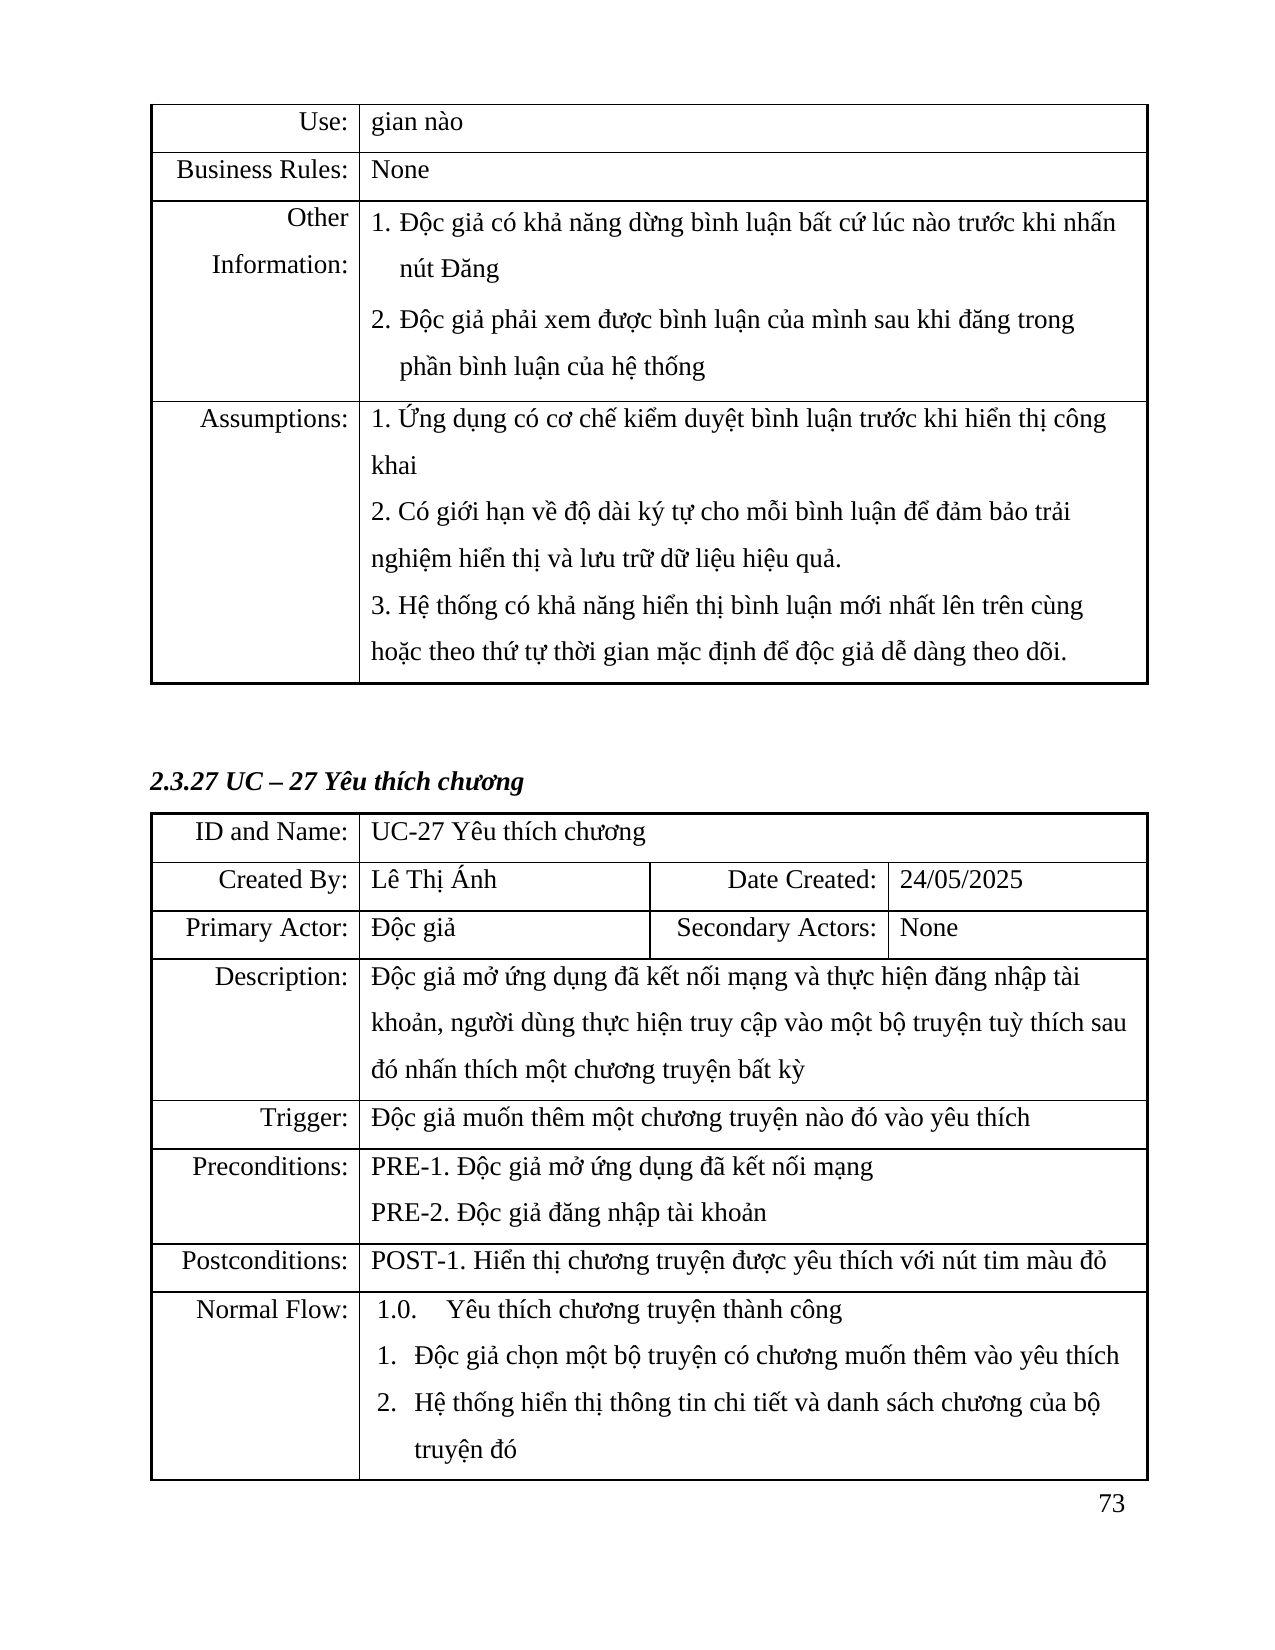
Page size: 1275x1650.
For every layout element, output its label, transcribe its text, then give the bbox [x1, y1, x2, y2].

table_cell Assumptions: [153, 402, 359, 682]
table_cell PRE-1. Độc giả mở ứng dụng đã kết nối mạng PRE-2. Độc giả đăng nhập tài khoản [360, 1150, 1146, 1243]
table_cell Normal Flow: [153, 1293, 359, 1479]
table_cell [360, 105, 1146, 152]
table_cell Frequency of Use: [153, 105, 359, 152]
table_cell Description: [153, 960, 359, 1100]
table_cell 24/05/2025 [889, 863, 1146, 910]
table_cell None [360, 153, 1146, 200]
table_cell Secondary Actors: [651, 912, 888, 958]
table_header ID and Name: [153, 815, 359, 862]
subtitle UC – 27 Yêu thích chương [150, 765, 1125, 796]
table_cell Preconditions: [153, 1150, 359, 1243]
table_cell Độc giả mở ứng dụng đã kết nối mạng và thực hiện đăng nhập tài khoản, người dùng thực hiện truy cập vào một bộ truyện tuỳ thích sau đó nhấn thích một chương truyện bất kỳ [360, 960, 1146, 1100]
table_cell Độc giả muốn thêm một chương truyện nào đó vào yêu thích [360, 1101, 1146, 1148]
table_cell Lê Thị Ánh [360, 863, 649, 910]
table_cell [360, 1293, 1146, 1479]
table_cell Độc giả có khả năng dừng bình luận bất cứ lúc nào trước khi nhấn nút Đăng Độc giả phải xem được bình luận của mình sau khi đăng trong phần bình luận của hệ thống [360, 202, 1146, 401]
table_cell Business Rules: [153, 153, 359, 200]
table_cell Độc giả [360, 912, 649, 958]
table_cell Other Information: [153, 202, 359, 401]
table_cell 1. Ứng dụng có cơ chế kiểm duyệt bình luận trước khi hiển thị công khai 2. Có giới hạn về độ dài ký tự cho mỗi bình luận để đảm bảo trải nghiệm hiển thị và lưu trữ dữ liệu hiệu quả. 3. Hệ thống có khả năng hiển thị bình luận mới nhất lên trên cùng hoặc theo thứ tự thời gian mặc định để độc giả dễ dàng theo dõi. [360, 402, 1146, 682]
table_header UC-27 Yêu thích chương [360, 815, 1146, 862]
table_cell Trigger: [153, 1101, 359, 1148]
table_cell Postconditions: [153, 1245, 359, 1291]
table_cell Primary Actor: [153, 912, 359, 958]
table_cell Created By: [153, 863, 359, 910]
table_cell POST-1. Hiển thị chương truyện được yêu thích với nút tim màu đỏ [360, 1245, 1146, 1291]
table_cell Date Created: [651, 863, 888, 910]
table_cell None [889, 912, 1146, 958]
